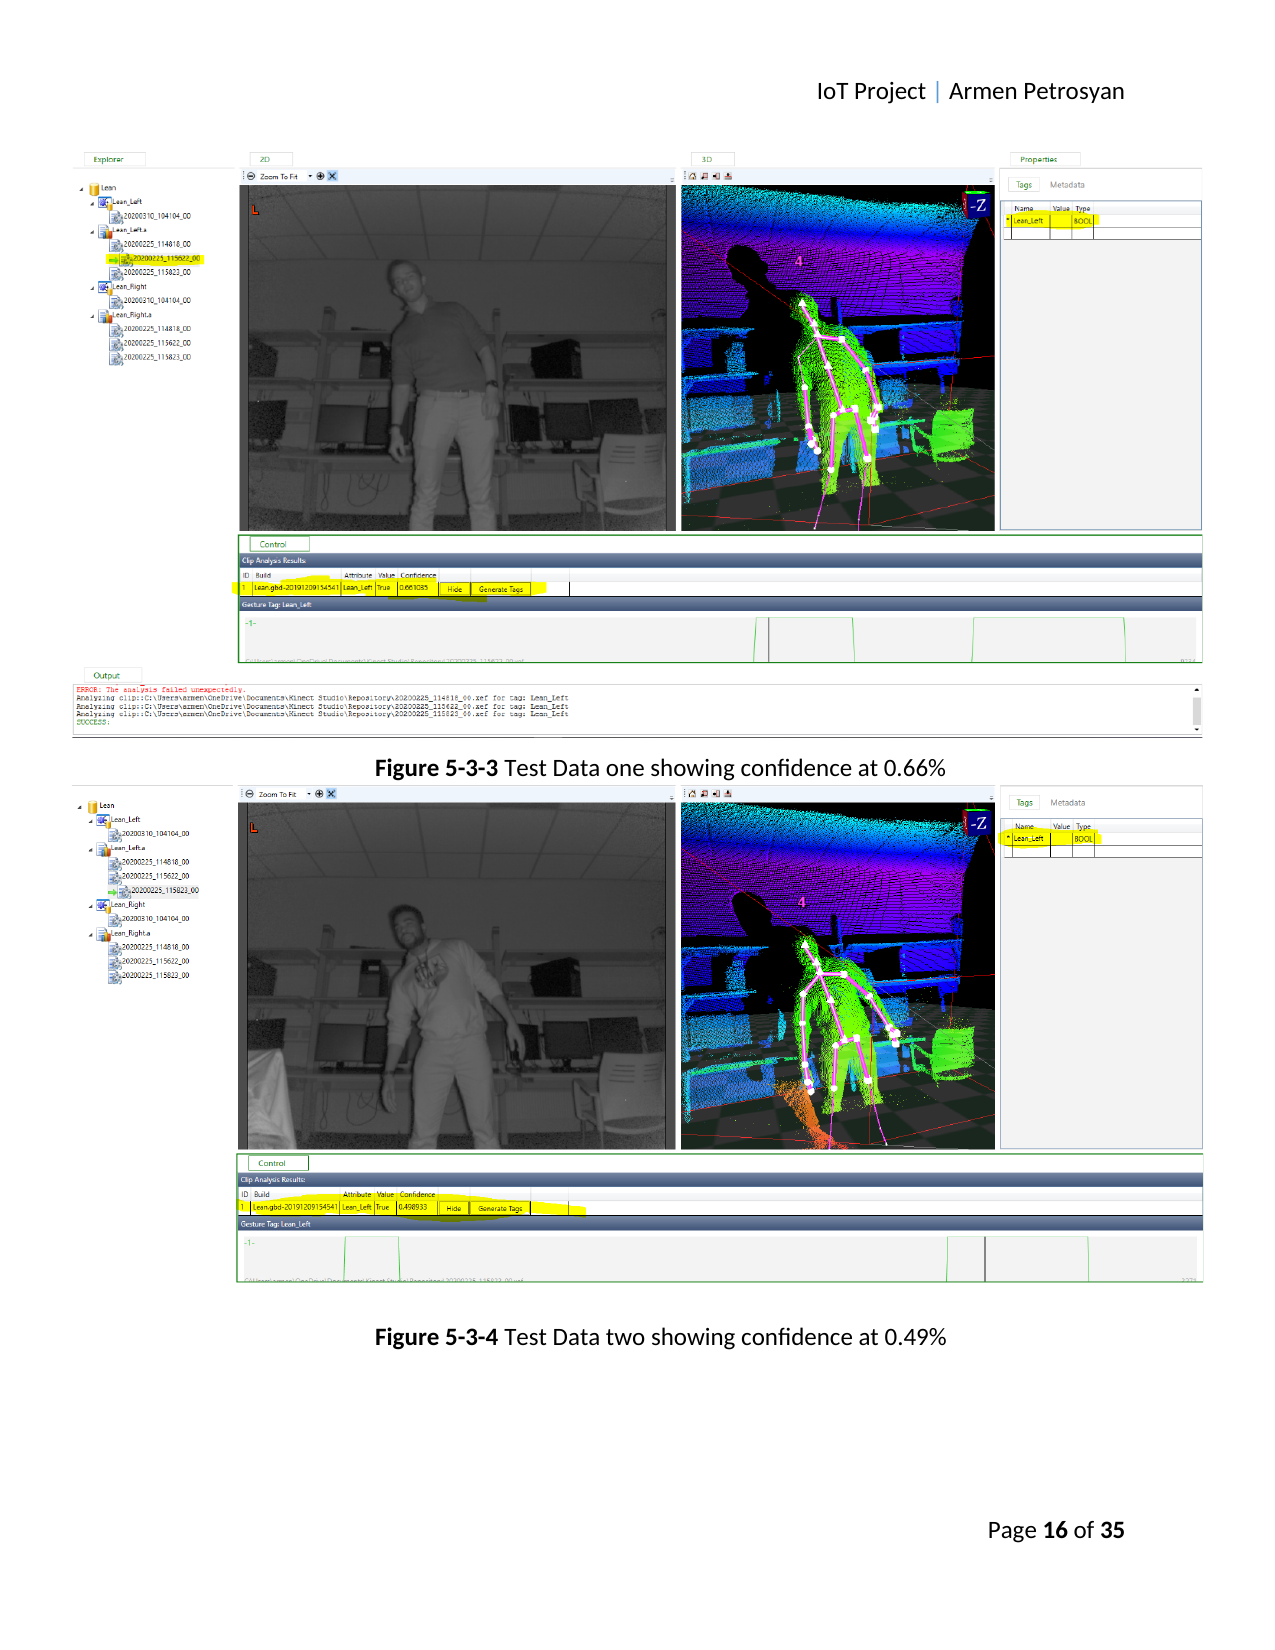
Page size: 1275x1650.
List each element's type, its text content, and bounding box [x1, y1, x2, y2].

text Figure 5-3-3 Test Data one showing confidence at 0.66% [300, 738, 1125, 783]
picture [71, 785, 1204, 1287]
text Figure 5-3-4 Test Data two showing confidence at 0.49% [300, 1287, 1125, 1351]
picture [72, 150, 1203, 738]
